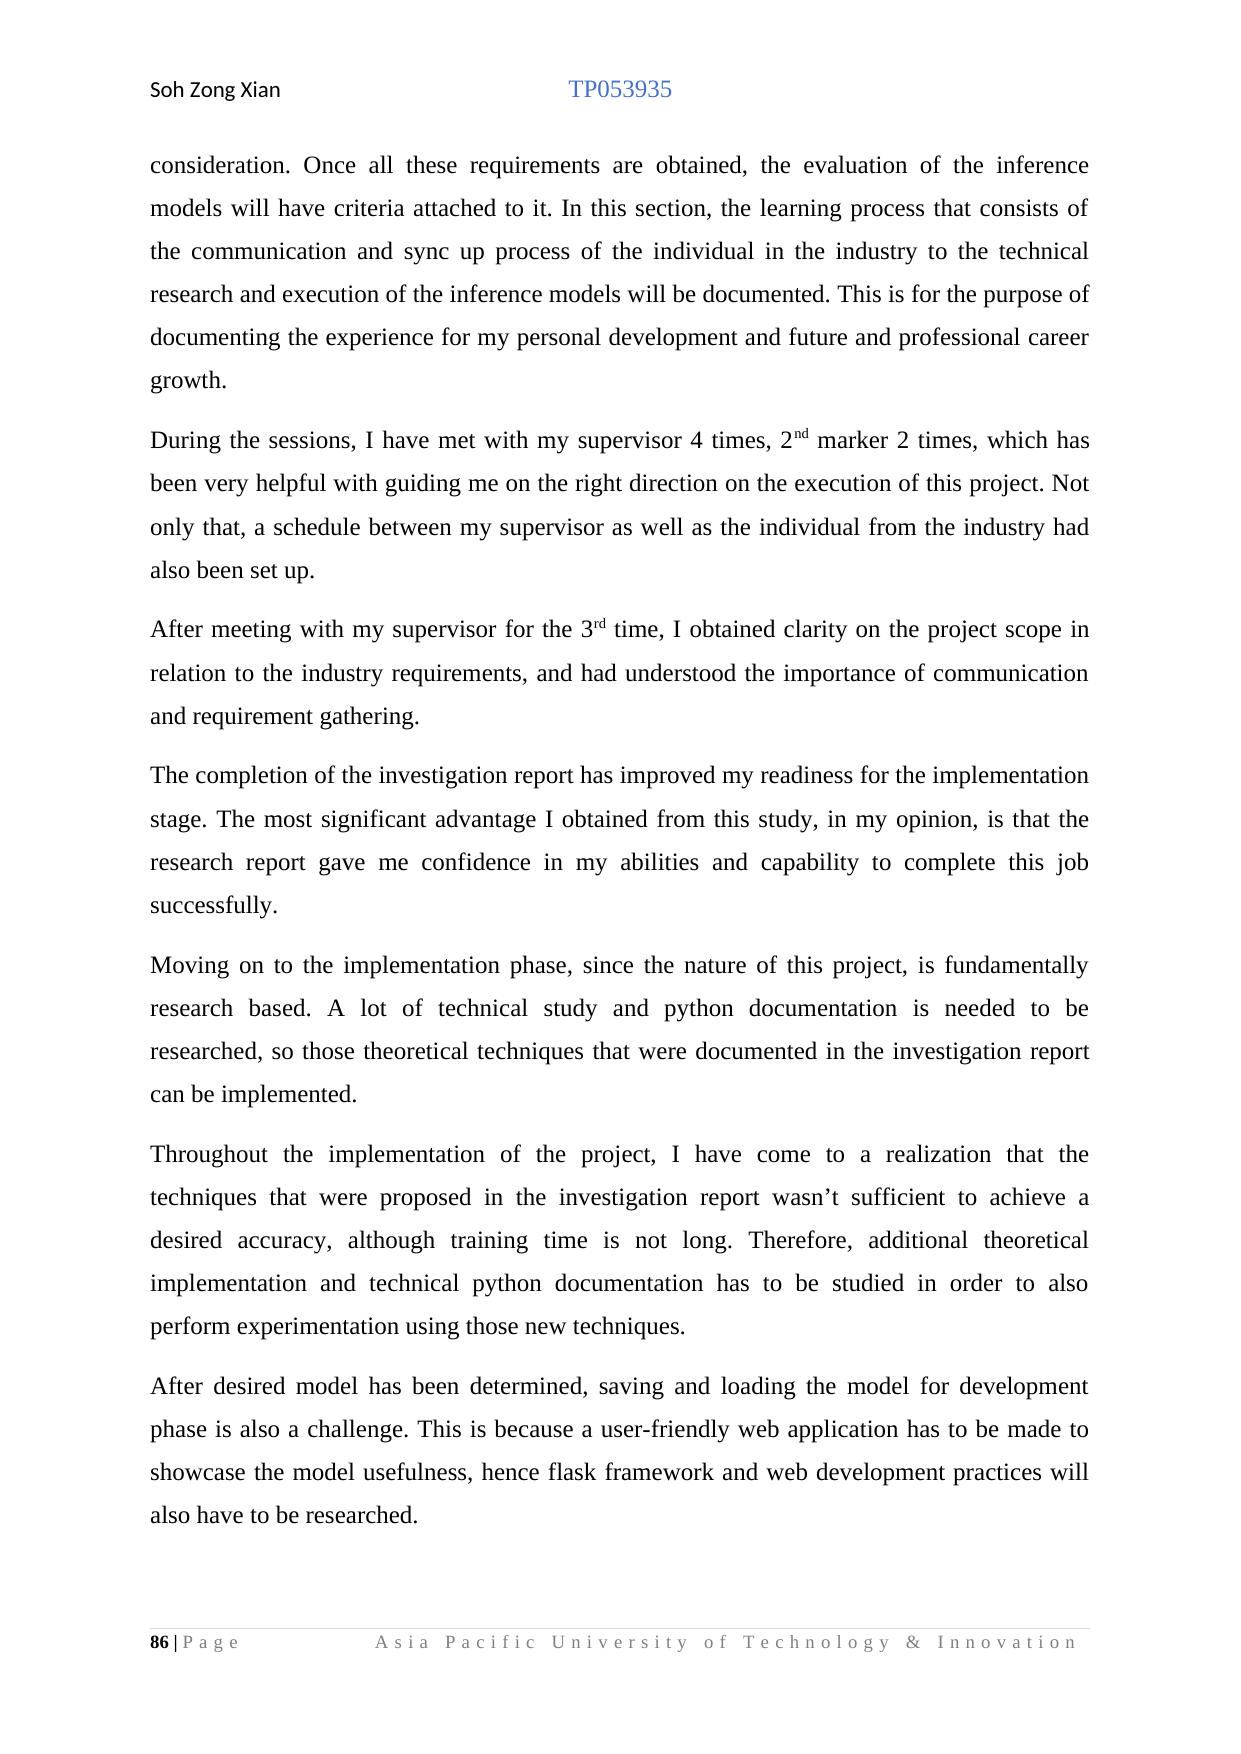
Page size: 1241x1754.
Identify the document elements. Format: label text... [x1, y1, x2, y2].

text During the sessions, I have met with my supervisor 4 times, 2nd marker 2 times, which has been very helpful with guiding me on the right direction on the execution of this project. Not only that, a schedule between my supervisor as well as the individual from the industry had also been set up. [150, 425, 1090, 583]
text After meeting with my supervisor for the 3rd time, I obtained clarity on the project scope in relation to the industry requirements, and had understood the importance of communication and requirement gathering. [150, 614, 1090, 729]
text Moving on to the implementation phase, since the nature of this project, is fundamentally research based. A lot of technical study and python documentation is needed to be researched, so those theoretical techniques that were documented in the investigation report can be implemented. [150, 950, 1090, 1108]
text The completion of the investigation report has improved my readiness for the implementation stage. The most significant advantage I obtained from this study, in my opinion, is that the research report gave me confidence in my abilities and capability to complete this job successfully. [150, 761, 1090, 919]
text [150, 150, 1090, 394]
text After desired model has been determined, saving and loading the model for development phase is also a challenge. This is because a user-friendly web application has to be made to showcase the model usefulness, hence flask framework and web development practices will also have to be researched. [150, 1371, 1090, 1529]
text Throughout the implementation of the project, I have come to a realization that the techniques that were proposed in the investigation report wasn’t sufficient to achieve a desired accuracy, although training time is not long. Therefore, additional theoretical implementation and technical python documentation has to be studied in order to also perform experimentation using those new techniques. [150, 1139, 1090, 1340]
